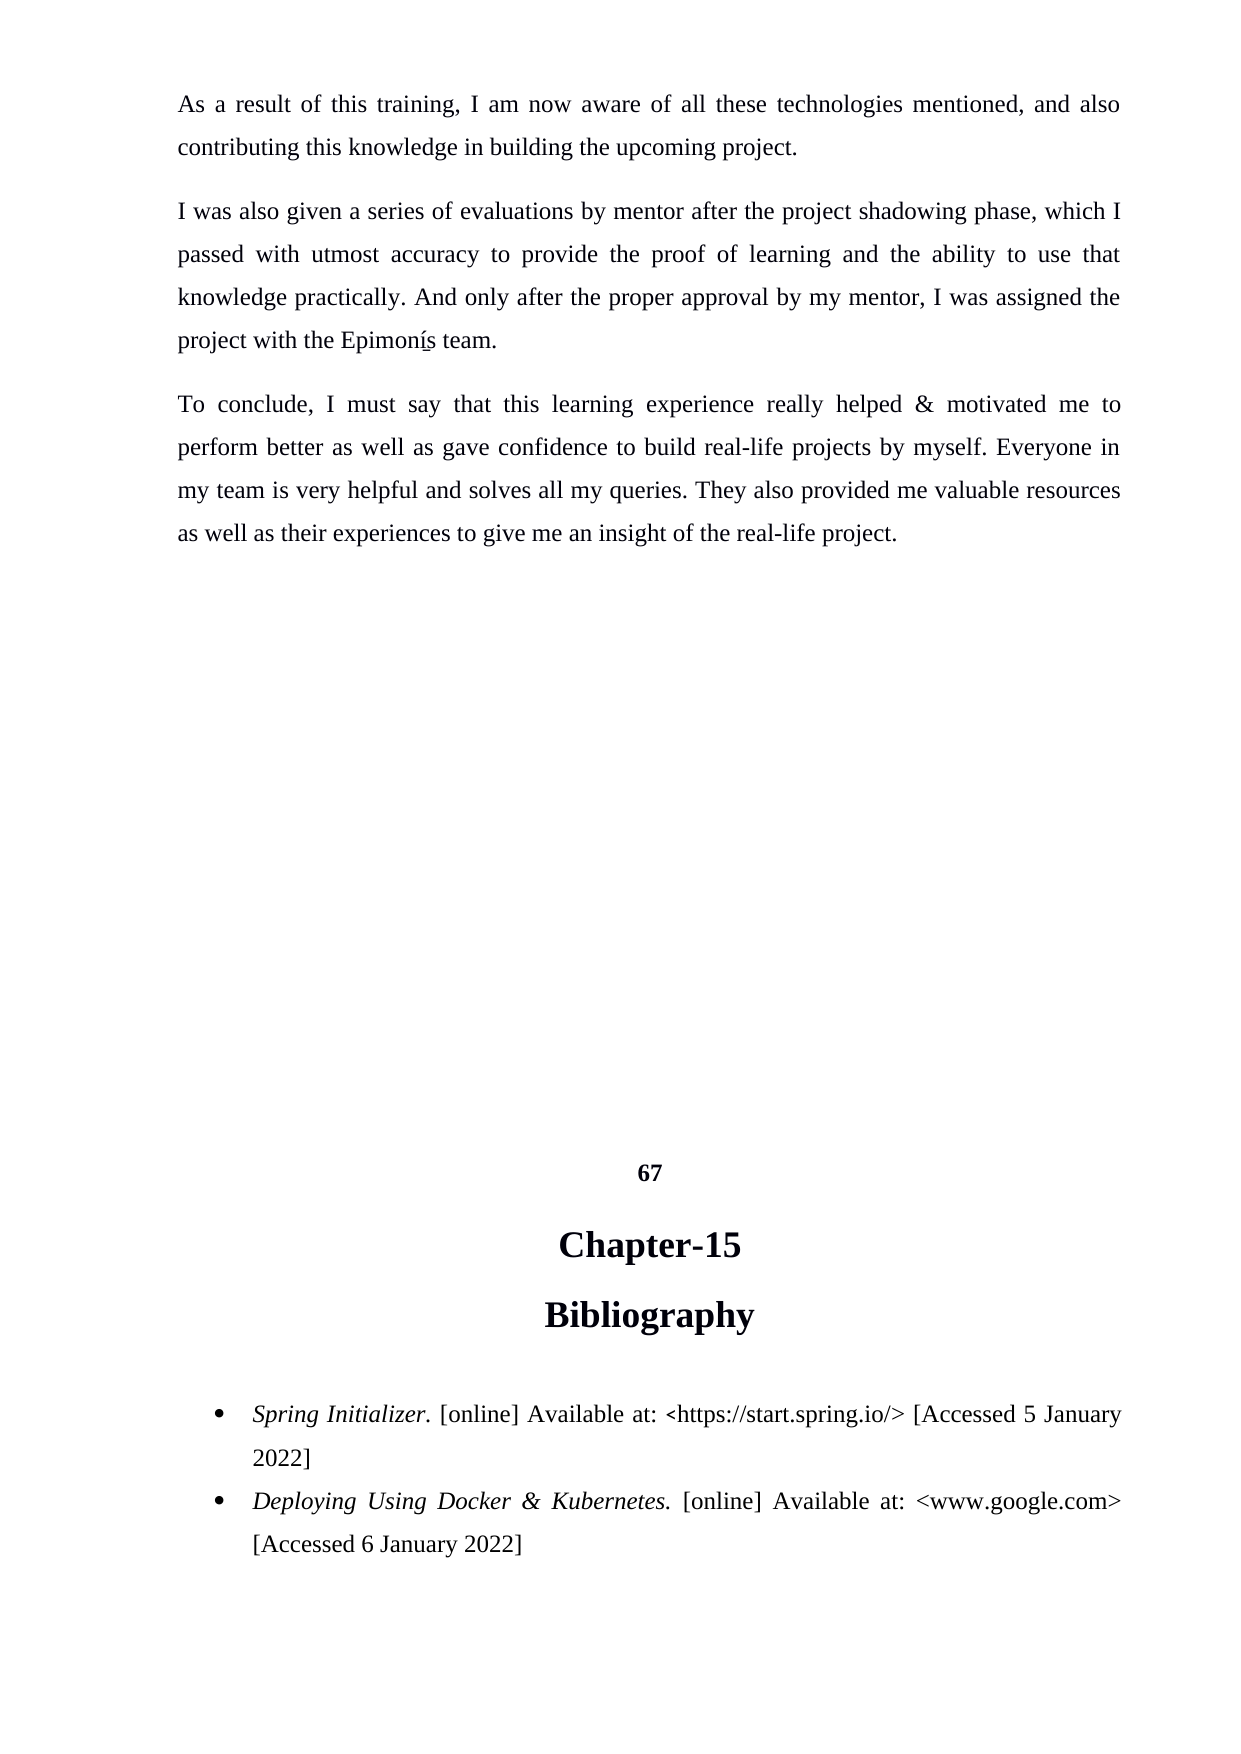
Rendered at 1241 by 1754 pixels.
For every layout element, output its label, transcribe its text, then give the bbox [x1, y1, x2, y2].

text To conclude, I must say that this learning experience really helped & motivated me to perform better as well as gave confidence to build real-life projects by myself. Everyone in my team is very helpful and solves all my queries. They also provided me valuable resources as well as their experiences to give me an insight of the real-life project. [177, 389, 1122, 547]
list Spring Initializer. [online] Available at: <https://start.spring.io/> [Accessed 5 January 2022] [215, 1399, 1122, 1472]
text Chapter-15 [177, 1222, 1122, 1265]
text 67 [177, 1158, 1122, 1187]
list Deploying Using Docker & Kubernetes. [online] Available at: <www.google.com> [Accessed 6 January 2022] [215, 1486, 1122, 1558]
text As a result of this training, I am now aware of all these technologies mentioned, and also contributing this knowledge in building the upcoming project. [177, 89, 1122, 161]
text Bibliography [177, 1292, 1122, 1336]
text I was also given a series of evaluations by mentor after the project shadowing phase, which I passed with utmost accuracy to provide the proof of learning and the ability to use that knowledge practically. And only after the proper approval by my mentor, I was assigned the project with the Epimoní̱s team. [177, 196, 1122, 354]
